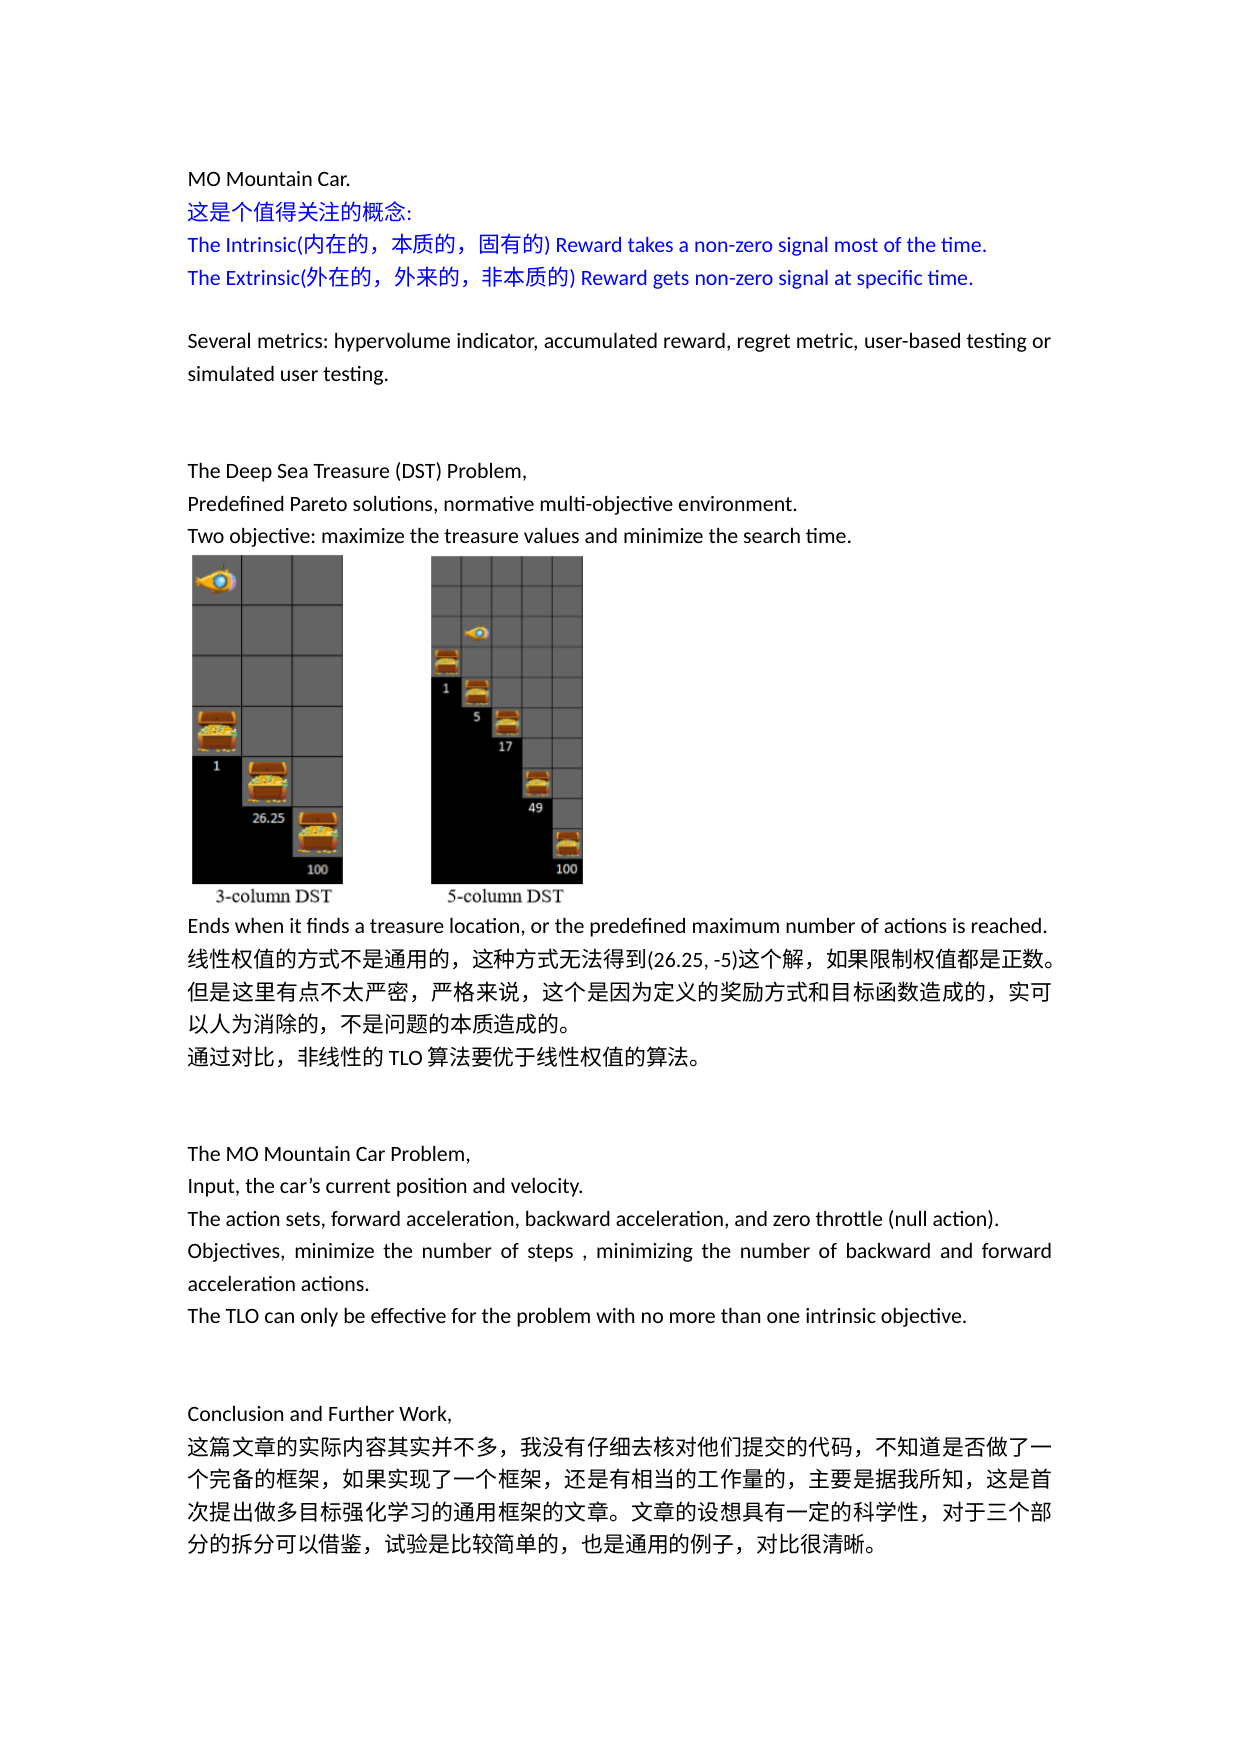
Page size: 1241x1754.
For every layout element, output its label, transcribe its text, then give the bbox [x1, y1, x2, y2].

list The action sets, forward acceleration, backward acceleration, and zero throttle (null action). [187, 1202, 1053, 1234]
list The Intrinsic(内在的，本质的，固有的) Reward takes a non-zero signal most of the time. [187, 227, 1053, 259]
list Two objective: maximize the treasure values and minimize the search time. [187, 519, 1053, 552]
list The Extrinsic(外在的，外来的，非本质的) Reward gets non-zero signal at specific time. [187, 259, 1053, 292]
list The TLO can only be effective for the problem with no more than one intrinsic objective. [187, 1299, 1053, 1332]
list Ends when it finds a treasure location, or the predefined maximum number of actions is reached. [187, 909, 1053, 942]
list 线性权值的方式不是通用的，这种方式无法得到(26.25, -5)这个解，如果限制权值都是正数。 [187, 942, 1053, 974]
list 通过对比，非线性的TLO算法要优于线性权值的算法。 [187, 1039, 1053, 1072]
list Predefined Pareto solutions, normative multi-objective environment. [187, 487, 1053, 519]
list 这是个值得关注的概念: [187, 194, 1053, 227]
list Objectives, minimize the number of steps , minimizing the number of backward and forward acceleration actions. [187, 1234, 1053, 1299]
list 但是这里有点不太严密，严格来说，这个是因为定义的奖励方式和目标函数造成的，实可以人为消除的，不是问题的本质造成的。 [187, 974, 1053, 1039]
list Conclusion and Further Work, [187, 1397, 1053, 1429]
picture [187, 552, 586, 907]
list Several metrics: hypervolume indicator, accumulated reward, regret metric, user-based testing or simulated user testing. [187, 324, 1053, 389]
list The MO Mountain Car Problem, [187, 1137, 1053, 1169]
list The Deep Sea Treasure (DST) Problem, [187, 454, 1053, 487]
list MO Mountain Car. [187, 162, 1053, 194]
list Input, the car’s current position and velocity. [187, 1169, 1053, 1202]
list 这篇文章的实际内容其实并不多，我没有仔细去核对他们提交的代码，不知道是否做了一个完备的框架，如果实现了一个框架，还是有相当的工作量的，主要是据我所知，这是首次提出做多目标强化学习的通用框架的文章。文章的设想具有一定的科学性，对于三个部分的拆分可以借鉴，试验是比较简单的，也是通用的例子，对比很清晰。 [187, 1429, 1053, 1559]
